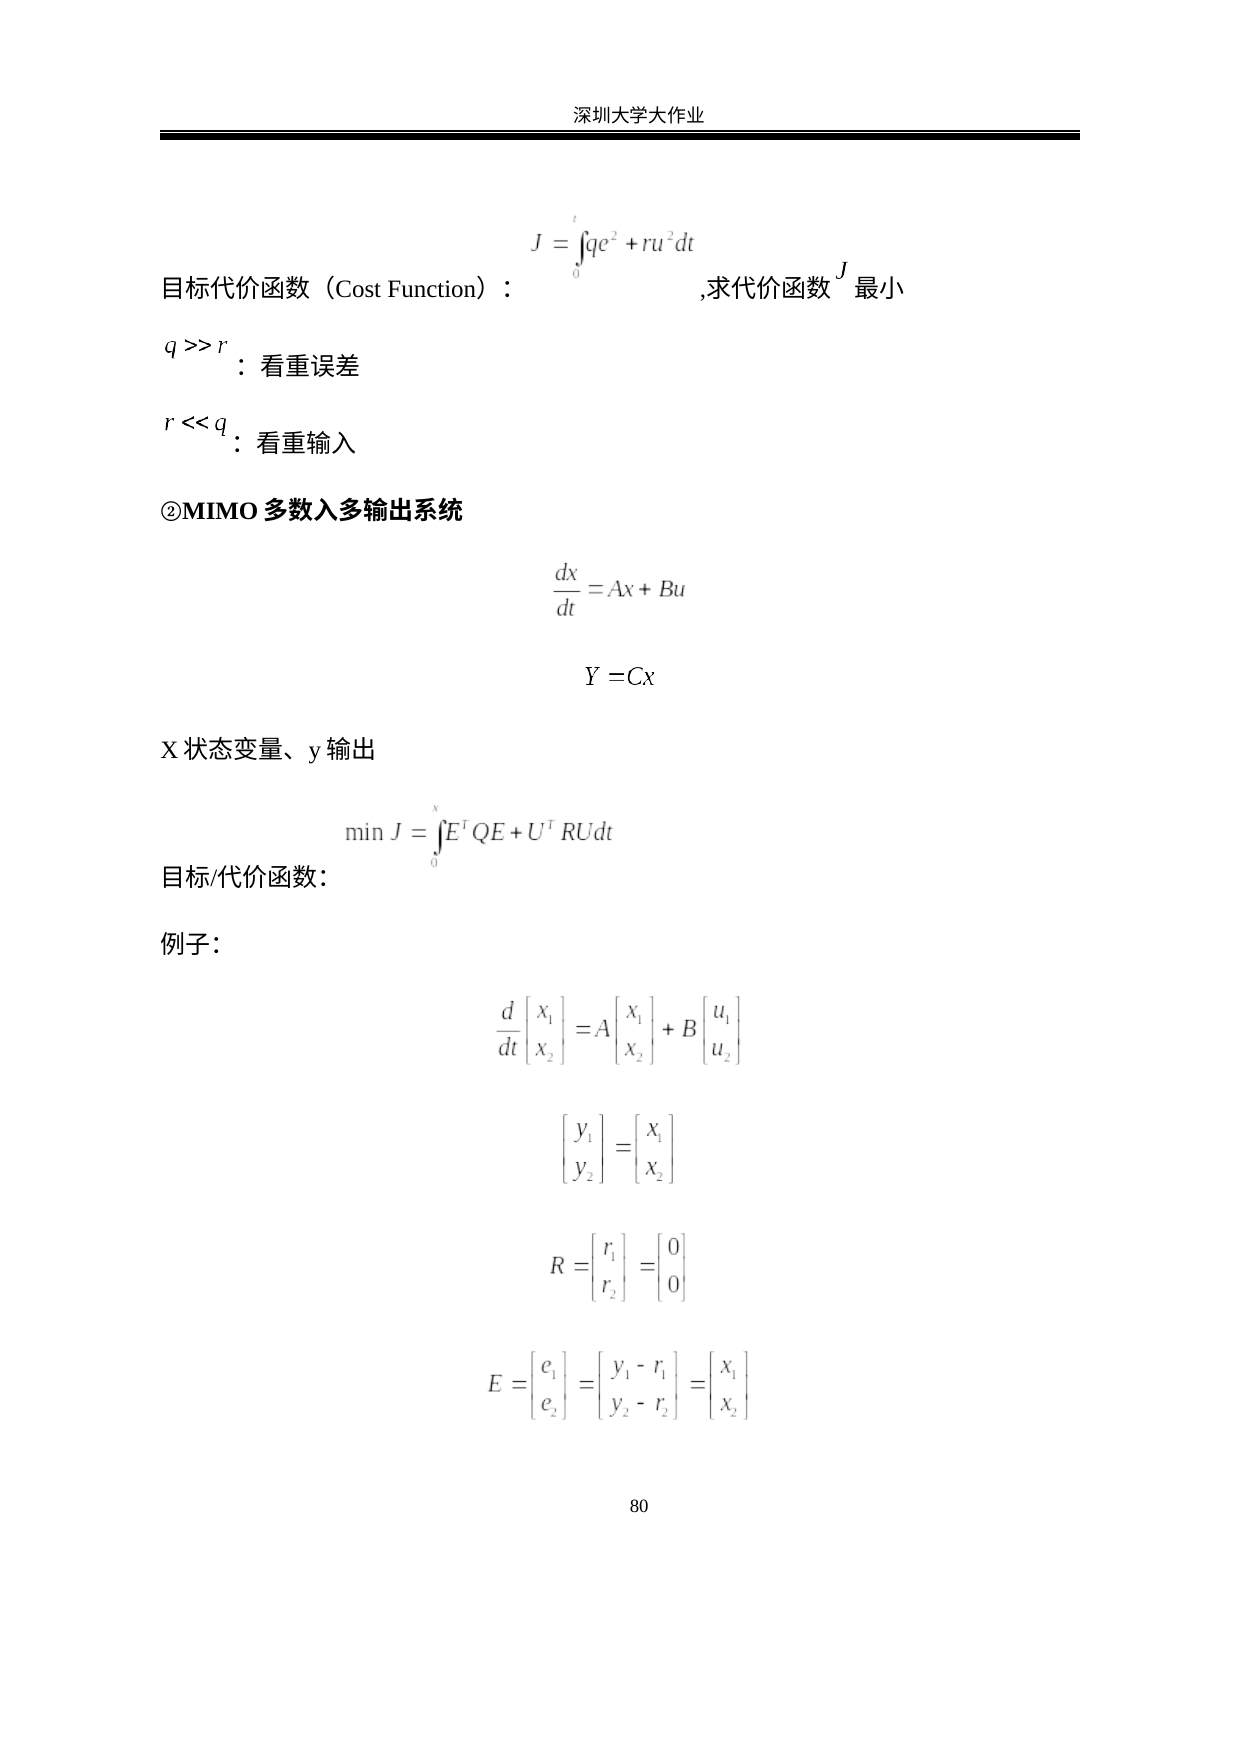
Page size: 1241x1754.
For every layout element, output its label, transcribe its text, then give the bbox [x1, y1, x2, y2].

text ：看重输入 [160, 413, 1080, 460]
text ：看重误差 [160, 335, 1080, 382]
text 目标/代价函数： [160, 797, 1080, 893]
text ②MIMO多数入多输出系统 [160, 491, 1080, 527]
text X状态变量、y输出 [160, 730, 1080, 766]
text 目标代价函数（Cost Function）：,求代价函数最小 [160, 208, 1080, 304]
text 例子： [160, 924, 1080, 960]
